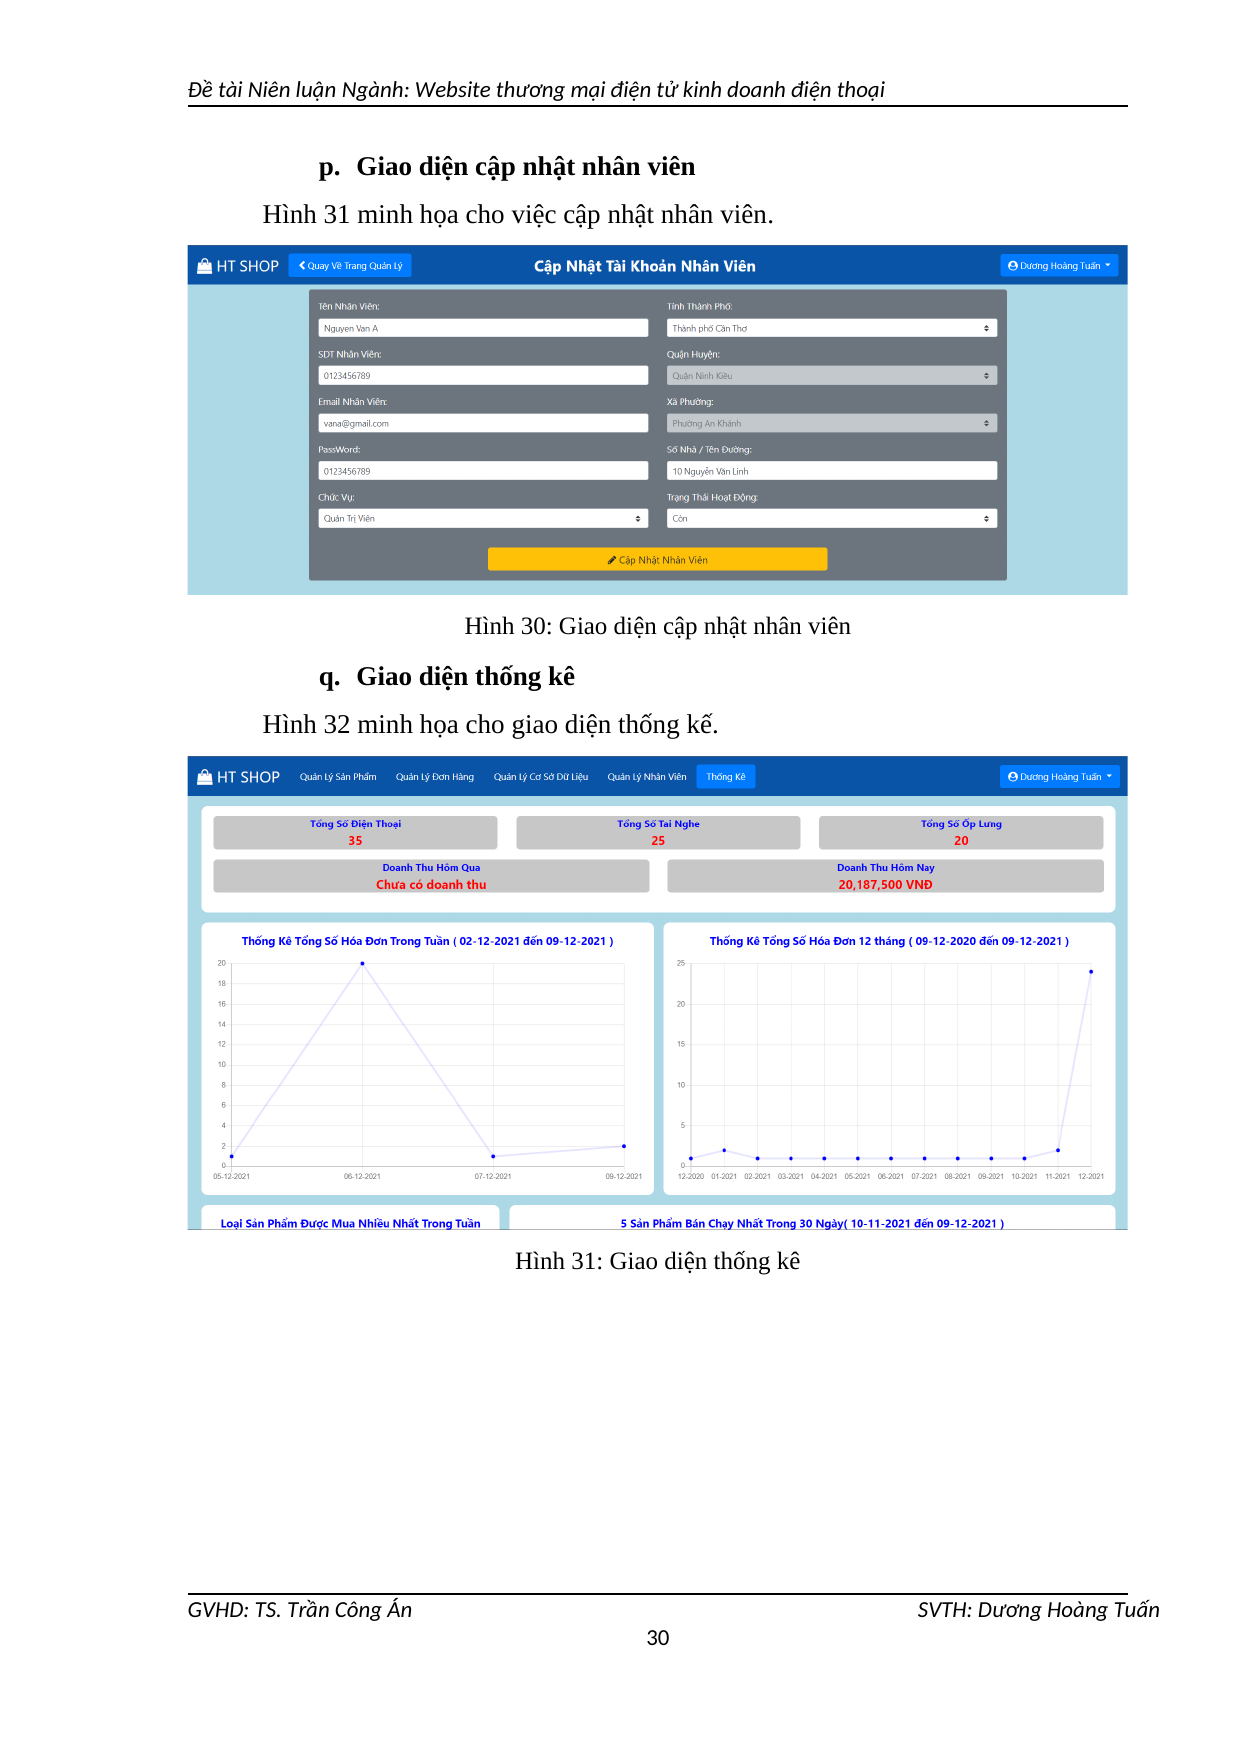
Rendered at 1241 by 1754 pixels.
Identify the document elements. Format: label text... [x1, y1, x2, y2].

list Giao diện thống kê [319, 661, 1128, 692]
text Hình 32 minh họa cho giao diện thống kế. [187, 708, 1128, 739]
text Hình 31 minh họa cho việc cập nhật nhân viên. [187, 198, 1128, 229]
picture [187, 245, 1128, 595]
list Giao diện cập nhật nhân viên [319, 150, 1128, 181]
picture [187, 756, 1128, 1230]
